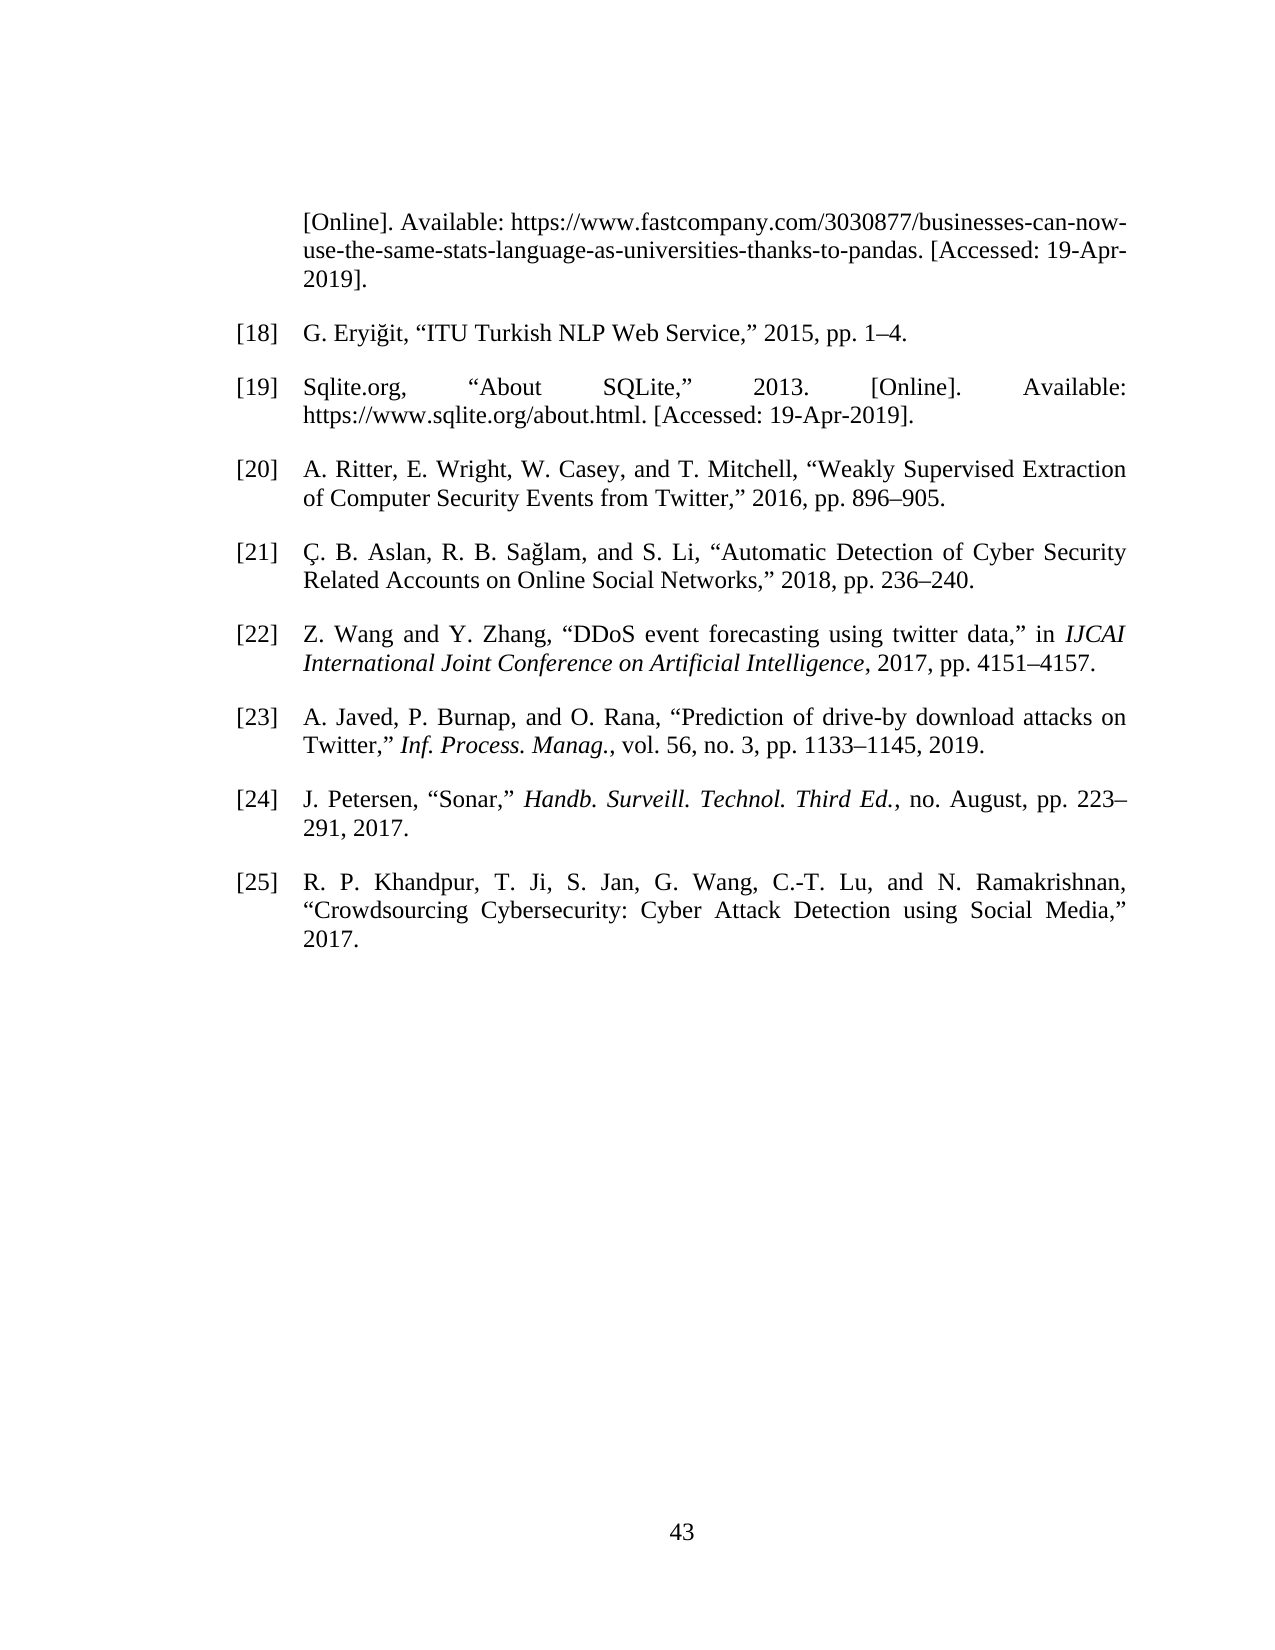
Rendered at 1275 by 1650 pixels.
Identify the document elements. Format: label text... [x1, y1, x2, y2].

text [21] Ç. B. Aslan, R. B. Sağlam, and S. Li, “Automatic Detection of Cyber Security Related Accounts on Online Social Networks,” 2018, pp. 236–240. [236, 537, 1127, 594]
text [22] Z. Wang and Y. Zhang, “DDoS event forecasting using twitter data,” in IJCAI International Joint Conference on Artificial Intelligence, 2017, pp. 4151–4157. [236, 619, 1127, 677]
text [19] Sqlite.org, “About SQLite,” 2013. [Online]. Available: https://www.sqlite.org/about.html. [Accessed: 19-Apr-2019]. [236, 372, 1127, 429]
text [24] J. Petersen, “Sonar,” Handb. Surveill. Technol. Third Ed., no. August, pp. 223–291, 2017. [236, 784, 1127, 842]
text [18] G. Eryiğit, “ITU Turkish NLP Web Service,” 2015, pp. 1–4. [236, 318, 1127, 347]
text [20] A. Ritter, E. Wright, W. Casey, and T. Mitchell, “Weakly Supervised Extraction of Computer Security Events from Twitter,” 2016, pp. 896–905. [236, 454, 1127, 512]
text [23] A. Javed, P. Burnap, and O. Rana, “Prediction of drive-by download attacks on Twitter,” Inf. Process. Manag., vol. 56, no. 3, pp. 1133–1145, 2019. [236, 702, 1127, 759]
text [25] R. P. Khandpur, T. Ji, S. Jan, G. Wang, C.-T. Lu, and N. Ramakrishnan, “Crowdsourcing Cybersecurity: Cyber Attack Detection using Social Media,” 2017. [236, 867, 1127, 953]
